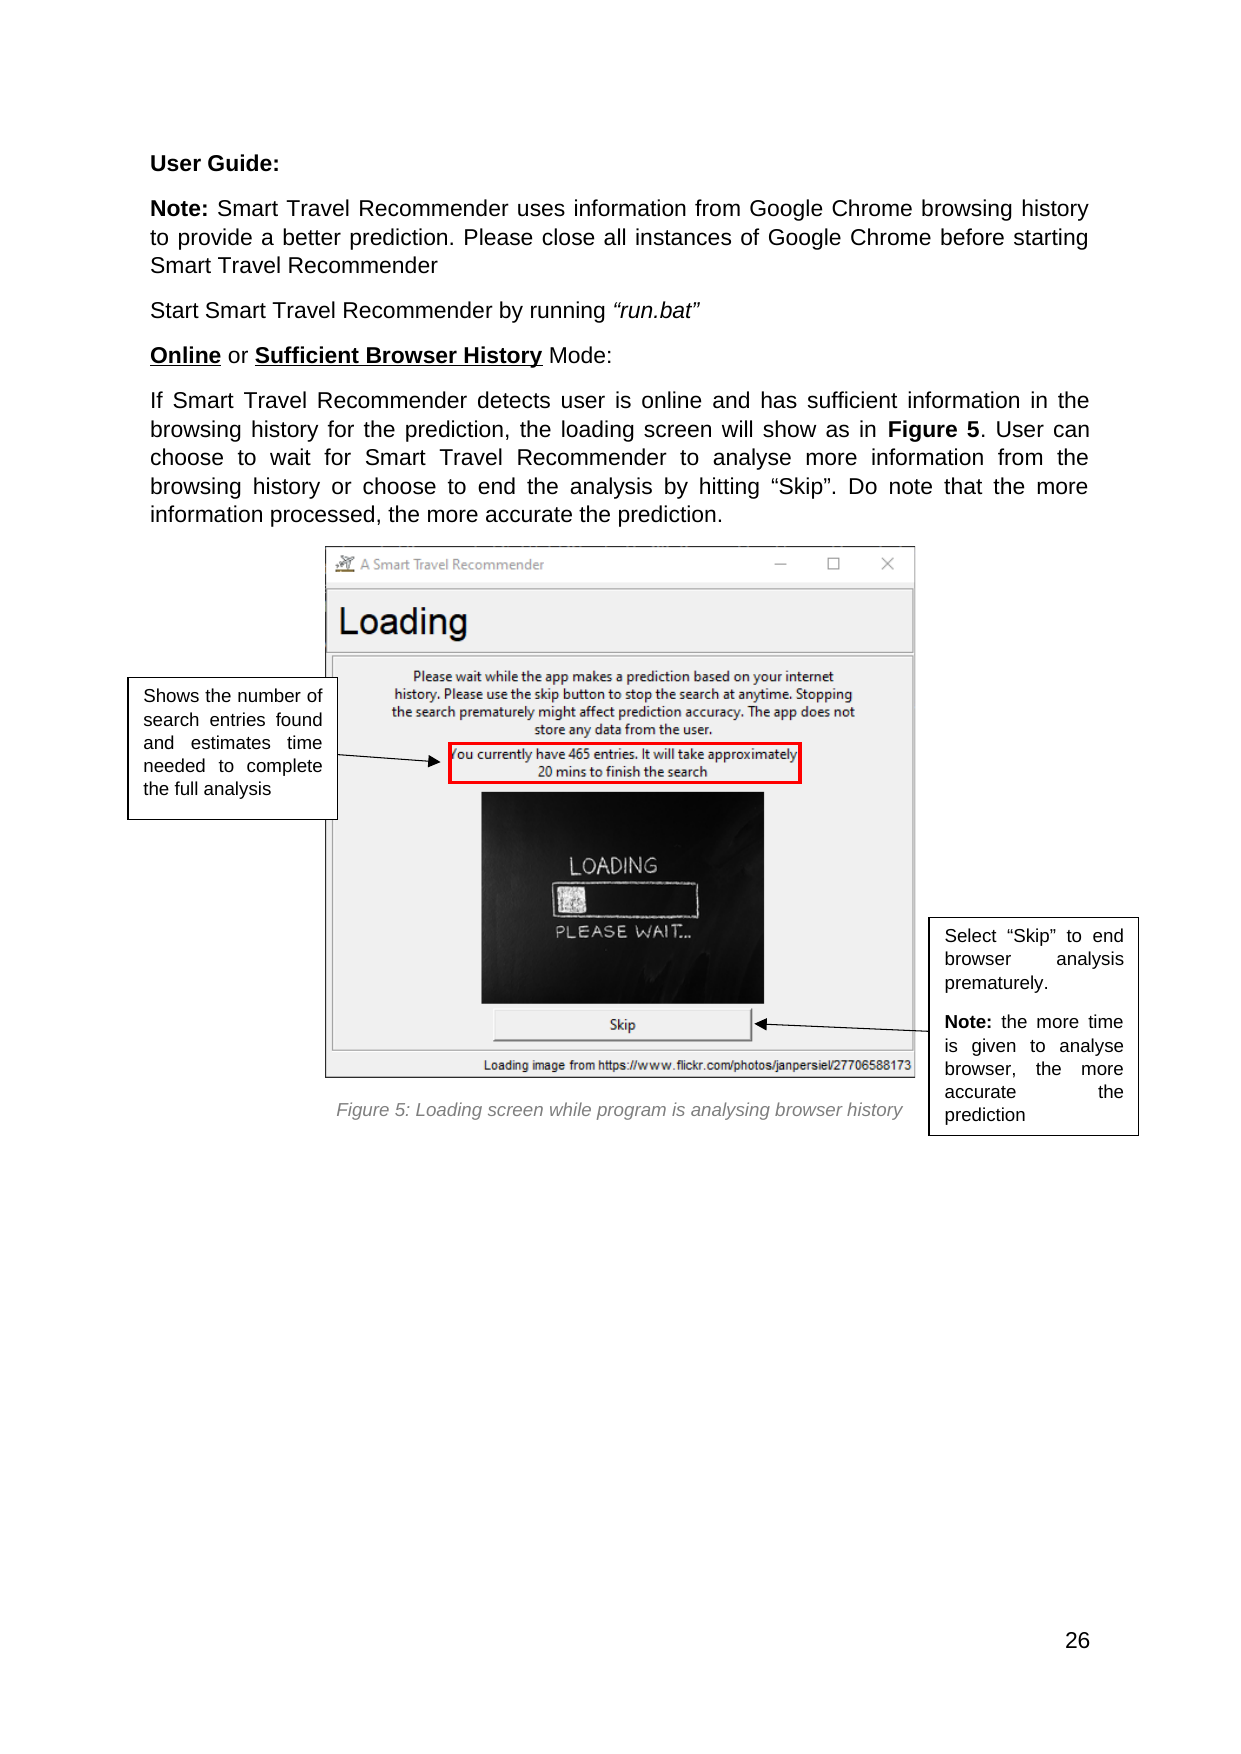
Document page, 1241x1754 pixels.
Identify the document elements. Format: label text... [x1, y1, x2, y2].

text Start Smart Travel Recommender by running “run.bat” [150, 297, 1090, 323]
text Figure 5: Loading screen while program is analysing browser history [150, 1098, 928, 1120]
text Note: Smart Travel Recommender uses information from Google Chrome browsing history to provide a better prediction. Please close all instances of Google Chrome before starting Smart Travel Recommender [150, 195, 1090, 278]
text If Smart Travel Recommender detects user is online and has sufficient information in the browsing history for the prediction, the loading screen will show as in Figure 5. User can choose to wait for Smart Travel Recommender to analyse more information from the browsing history or choose to end the analysis by hitting “Skip”. Do note that the more information processed, the more accurate the prediction. [150, 387, 1090, 527]
picture [325, 546, 916, 1078]
text Online or Sufficient Browser History Mode: [150, 342, 1090, 368]
text User Guide: [150, 150, 1090, 176]
